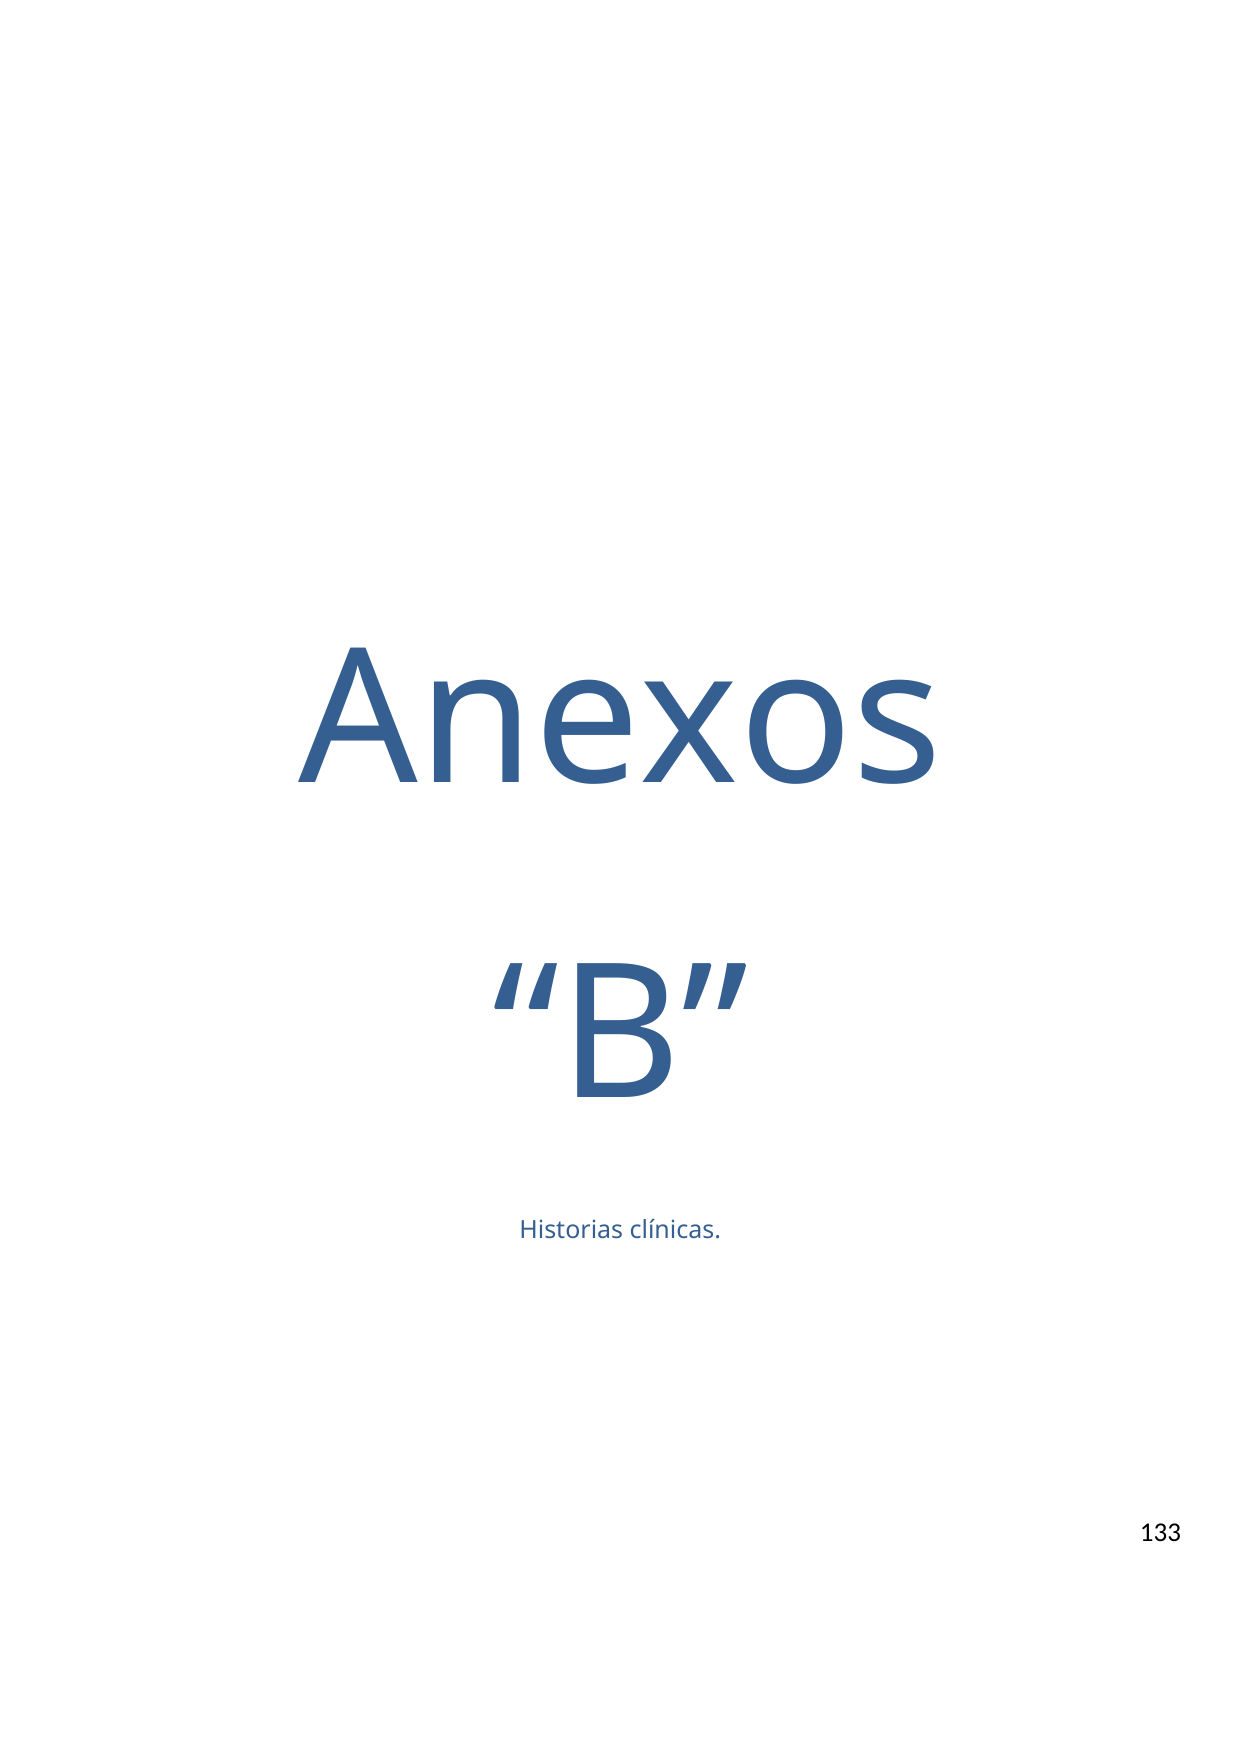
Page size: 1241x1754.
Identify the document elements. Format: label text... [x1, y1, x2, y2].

text “B” [177, 897, 1063, 1152]
text Historias clínicas. [177, 1211, 1063, 1246]
text Anexos [177, 582, 1063, 838]
